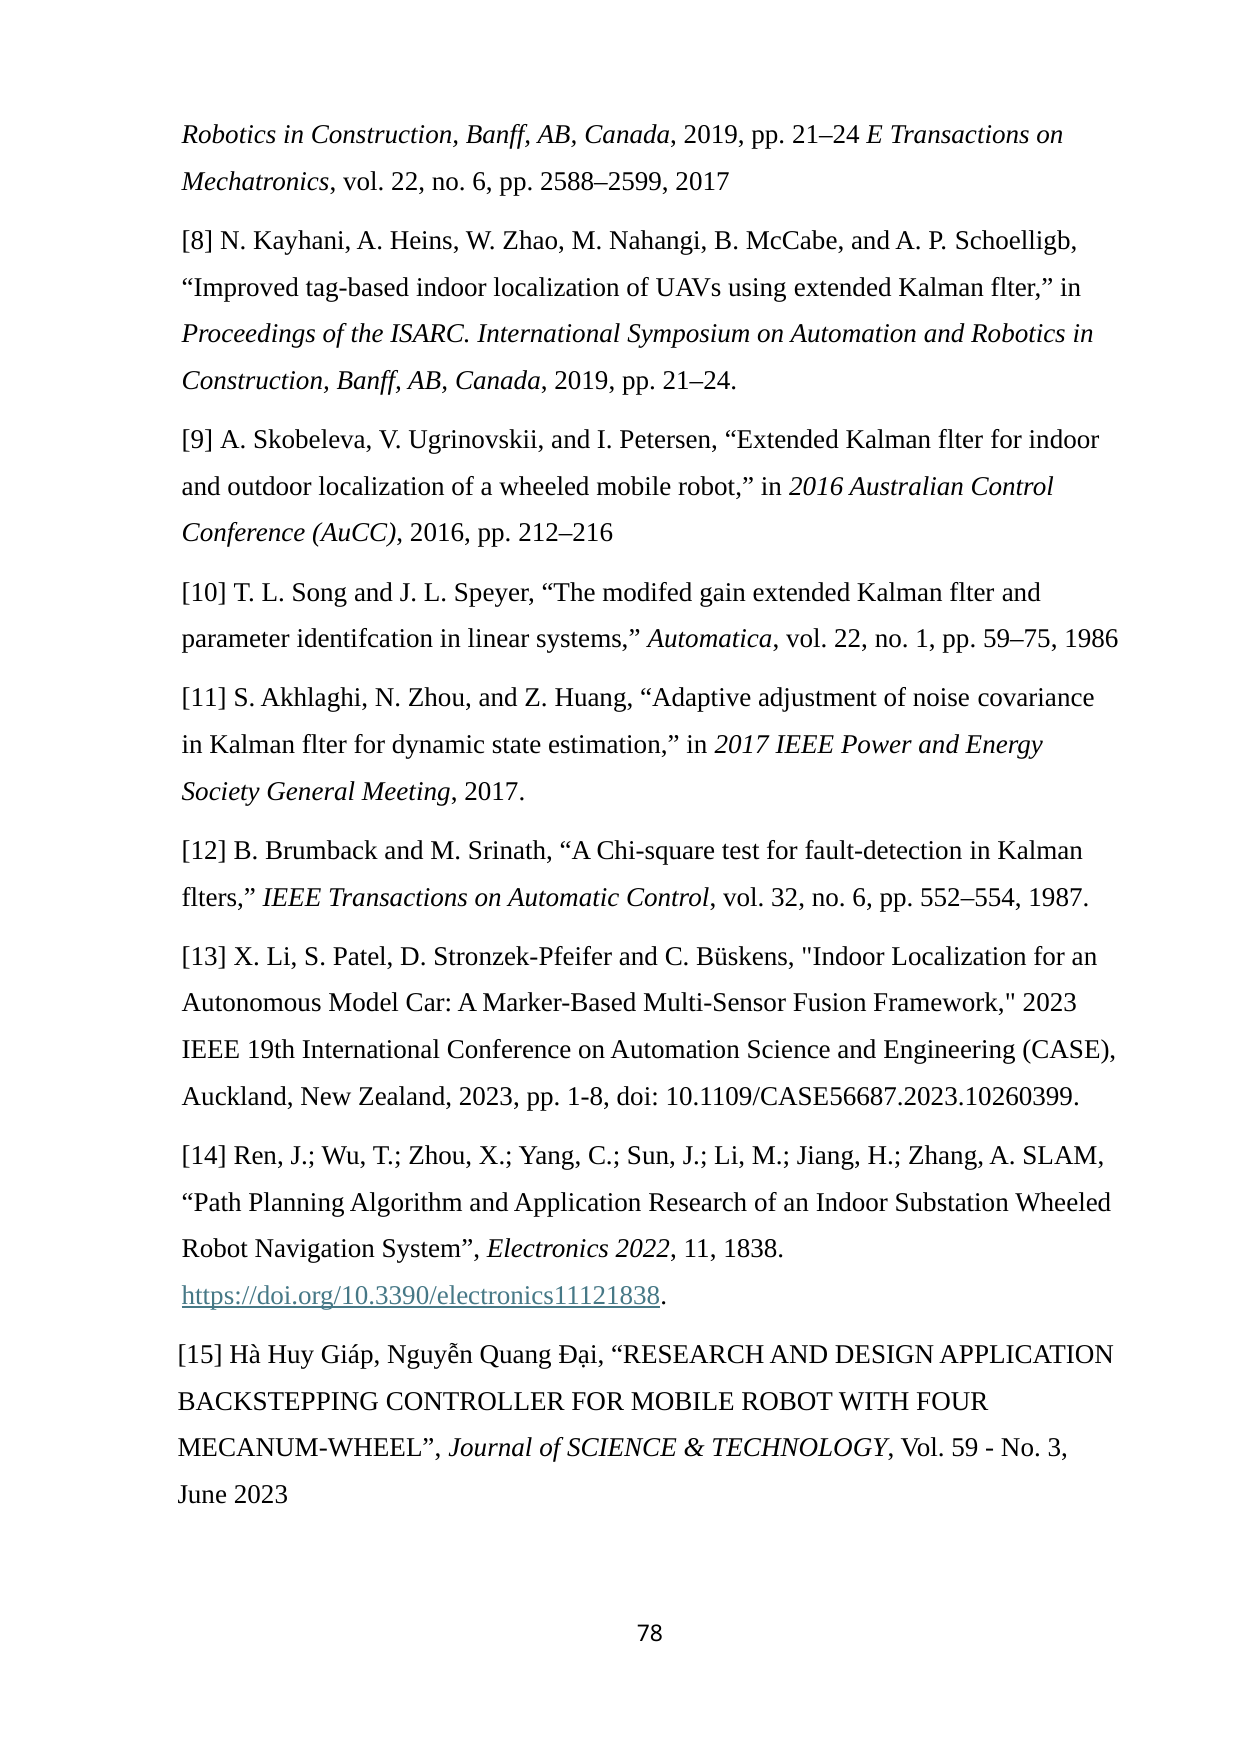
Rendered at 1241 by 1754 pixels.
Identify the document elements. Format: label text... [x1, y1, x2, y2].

text [11] S. Akhlaghi, N. Zhou, and Z. Huang, “Adaptive adjustment of noise covariance in Kalman flter for dynamic state estimation,” in 2017 IEEE Power and Energy Society General Meeting, 2017. [181, 681, 1122, 806]
text [15] Hà Huy Giáp, Nguyễn Quang Đại, “RESEARCH AND DESIGN APPLICATION BACKSTEPPING CONTROLLER FOR MOBILE ROBOT WITH FOUR MECANUM-WHEEL”, Journal of SCIENCE & TECHNOLOGY, Vol. 59 - No. 3, June 2023 [177, 1338, 1122, 1509]
text [9] A. Skobeleva, V. Ugrinovskii, and I. Petersen, “Extended Kalman flter for indoor and outdoor localization of a wheeled mobile robot,” in 2016 Australian Control Conference (AuCC), 2016, pp. 212–216 [181, 423, 1122, 548]
text [8] N. Kayhani, A. Heins, W. Zhao, M. Nahangi, B. McCabe, and A. P. Schoelligb, “Improved tag-based indoor localization of UAVs using extended Kalman flter,” in Proceedings of the ISARC. International Symposium on Automation and Robotics in Construction, Banff, AB, Canada, 2019, pp. 21–24. [181, 224, 1122, 395]
text [13] X. Li, S. Patel, D. Stronzek-Pfeifer and C. Büskens, "Indoor Localization for an Autonomous Model Car: A Marker-Based Multi-Sensor Fusion Framework," 2023 IEEE 19th International Conference on Automation Science and Engineering (CASE), Auckland, New Zealand, 2023, pp. 1-8, doi: 10.1109/CASE56687.2023.10260399. [181, 940, 1122, 1111]
text [14] Ren, J.; Wu, T.; Zhou, X.; Yang, C.; Sun, J.; Li, M.; Jiang, H.; Zhang, A. SLAM, “Path Planning Algorithm and Application Research of an Indoor Substation Wheeled Robot Navigation System”, Electronics 2022, 11, 1838. https://doi.org/10.3390/electronics11121838. [181, 1139, 1122, 1310]
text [181, 118, 1122, 196]
text [10] T. L. Song and J. L. Speyer, “The modifed gain extended Kalman flter and parameter identifcation in linear systems,” Automatica, vol. 22, no. 1, pp. 59–75, 1986 [181, 576, 1122, 653]
text [12] B. Brumback and M. Srinath, “A Chi-square test for fault-detection in Kalman flters,” IEEE Transactions on Automatic Control, vol. 32, no. 6, pp. 552–554, 1987. [181, 834, 1122, 912]
